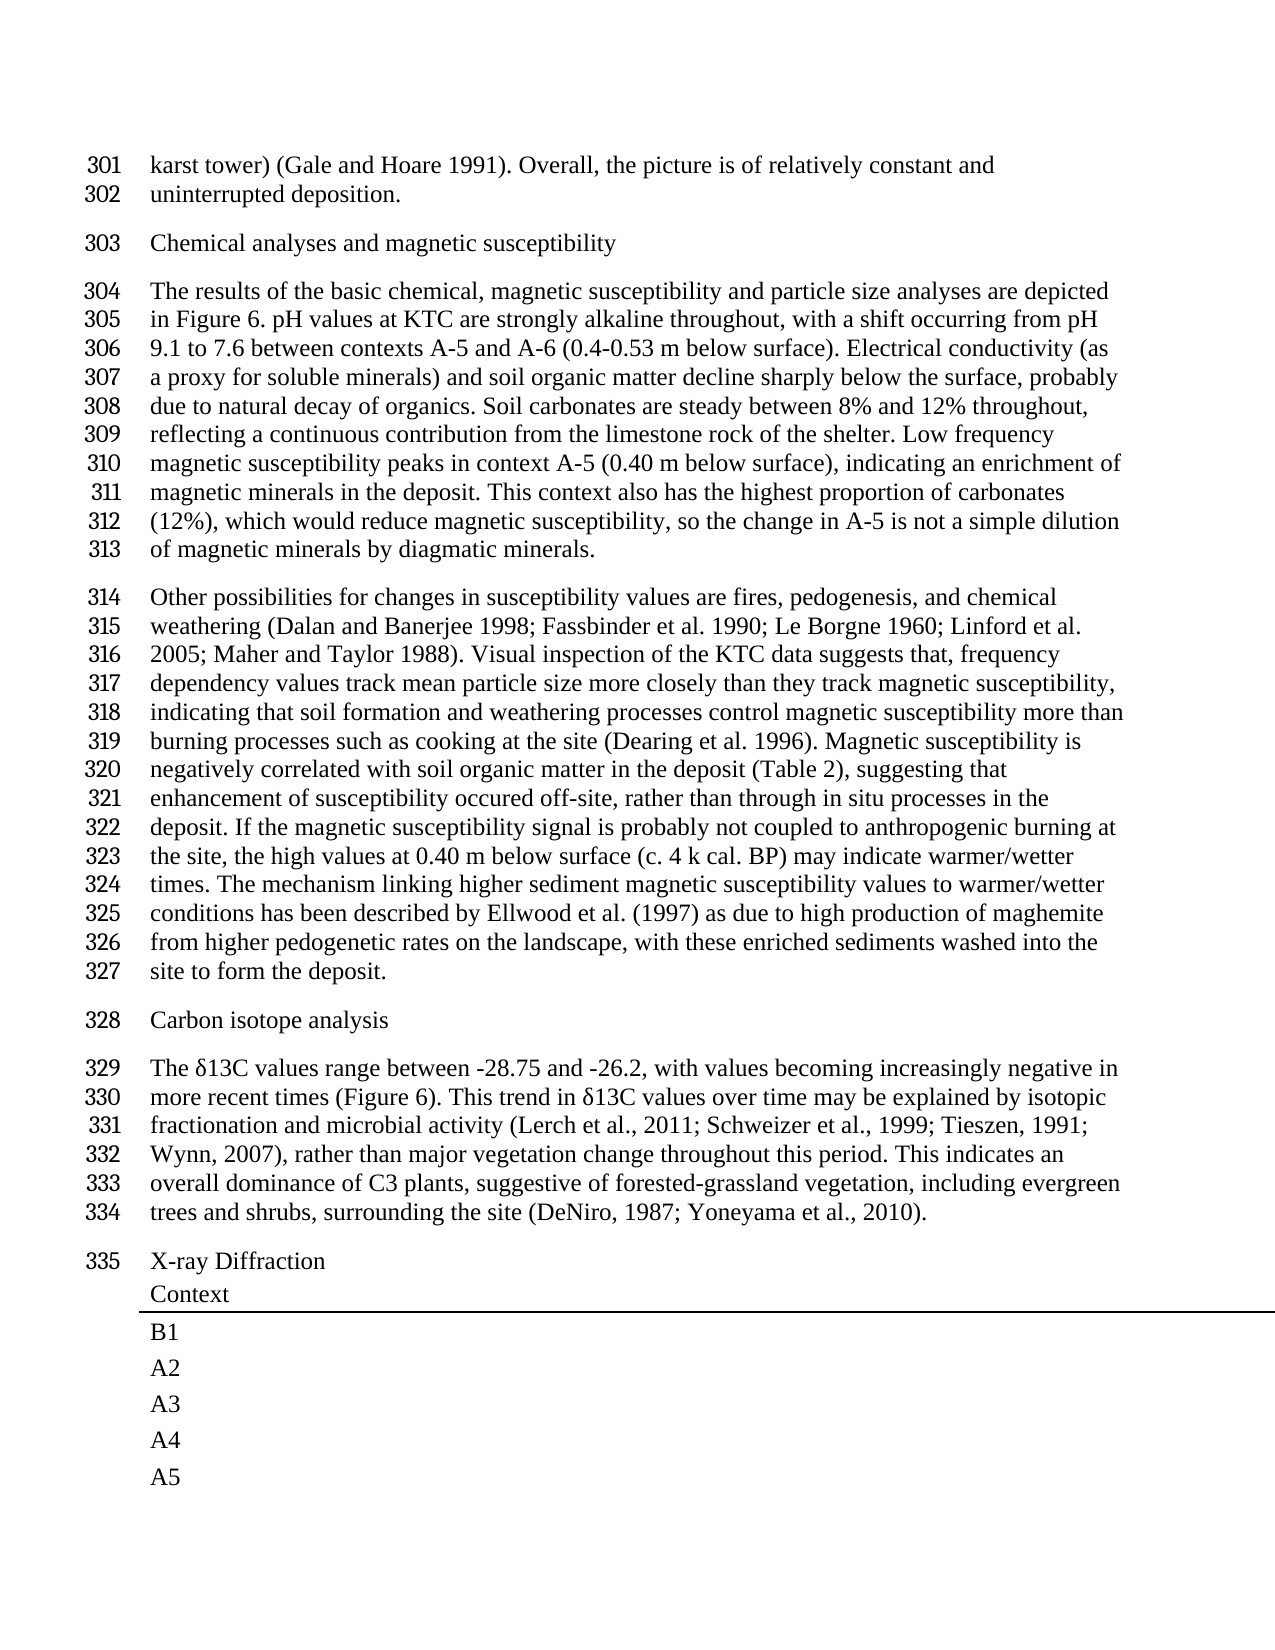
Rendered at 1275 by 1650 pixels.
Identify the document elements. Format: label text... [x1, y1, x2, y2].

table_cell A4 [139, 1422, 1275, 1458]
table_header Context [139, 1275, 1275, 1311]
table_cell A2 [139, 1349, 1275, 1385]
text The results of the basic chemical, magnetic susceptibility and particle size analyses are depicted in Figure 6. pH values at KTC are strongly alkaline throughout, with a shift occurring from pH 9.1 to 7.6 between contexts A-5 and A-6 (0.4-0.53 m below surface). Electrical conductivity (as a proxy for soluble minerals) and soil organic matter decline sharply below the surface, probably due to natural decay of organics. Soil carbonates are steady between 8% and 12% throughout, reflecting a continuous contribution from the limestone rock of the shelter. Low frequency magnetic susceptibility peaks in context A-5 (0.40 m below surface), indicating an enrichment of magnetic minerals in the deposit. This context also has the highest proportion of carbonates (12%), which would reduce magnetic susceptibility, so the change in A-5 is not a simple dilution of magnetic minerals by diagmatic minerals. [150, 276, 1125, 563]
table_cell A5 [139, 1458, 1275, 1494]
subtitle X-ray Diffraction [150, 1246, 1125, 1275]
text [150, 150, 1125, 207]
table_cell A3 [139, 1385, 1275, 1422]
text Other possibilities for changes in susceptibility values are fires, pedogenesis, and chemical weathering (Dalan and Banerjee 1998; Fassbinder et al. 1990; Le Borgne 1960; Linford et al. 2005; Maher and Taylor 1988). Visual inspection of the KTC data suggests that, frequency dependency values track mean particle size more closely than they track magnetic susceptibility, indicating that soil formation and weathering processes control magnetic susceptibility more than burning processes such as cooking at the site (Dearing et al. 1996). Magnetic susceptibility is negatively correlated with soil organic matter in the deposit (Table 2), suggesting that enhancement of susceptibility occured off-site, rather than through in situ processes in the deposit. If the magnetic susceptibility signal is probably not coupled to anthropogenic burning at the site, the high values at 0.40 m below surface (c. 4 k cal. BP) may indicate warmer/wetter times. The mechanism linking higher sediment magnetic susceptibility values to warmer/wetter conditions has been described by Ellwood et al. (1997) as due to high production of maghemite from higher pedogenetic rates on the landscape, with these enriched sediments washed into the site to form the deposit. [150, 582, 1125, 984]
text The δ13C values range between -28.75 and -26.2, with values becoming increasingly negative in more recent times (Figure 6). This trend in δ13C values over time may be explained by isotopic fractionation and microbial activity (Lerch et al., 2011; Schweizer et al., 1999; Tieszen, 1991; Wynn, 2007), rather than major vegetation change throughout this period. This indicates an overall dominance of C3 plants, suggestive of forested-grassland vegetation, including evergreen trees and shrubs, surrounding the site (DeNiro, 1987; Yoneyama et al., 2010). [150, 1053, 1125, 1225]
table_cell B1 [139, 1313, 1275, 1349]
subtitle Chemical analyses and magnetic susceptibility [150, 228, 1125, 257]
subtitle Carbon isotope analysis [150, 1005, 1125, 1034]
